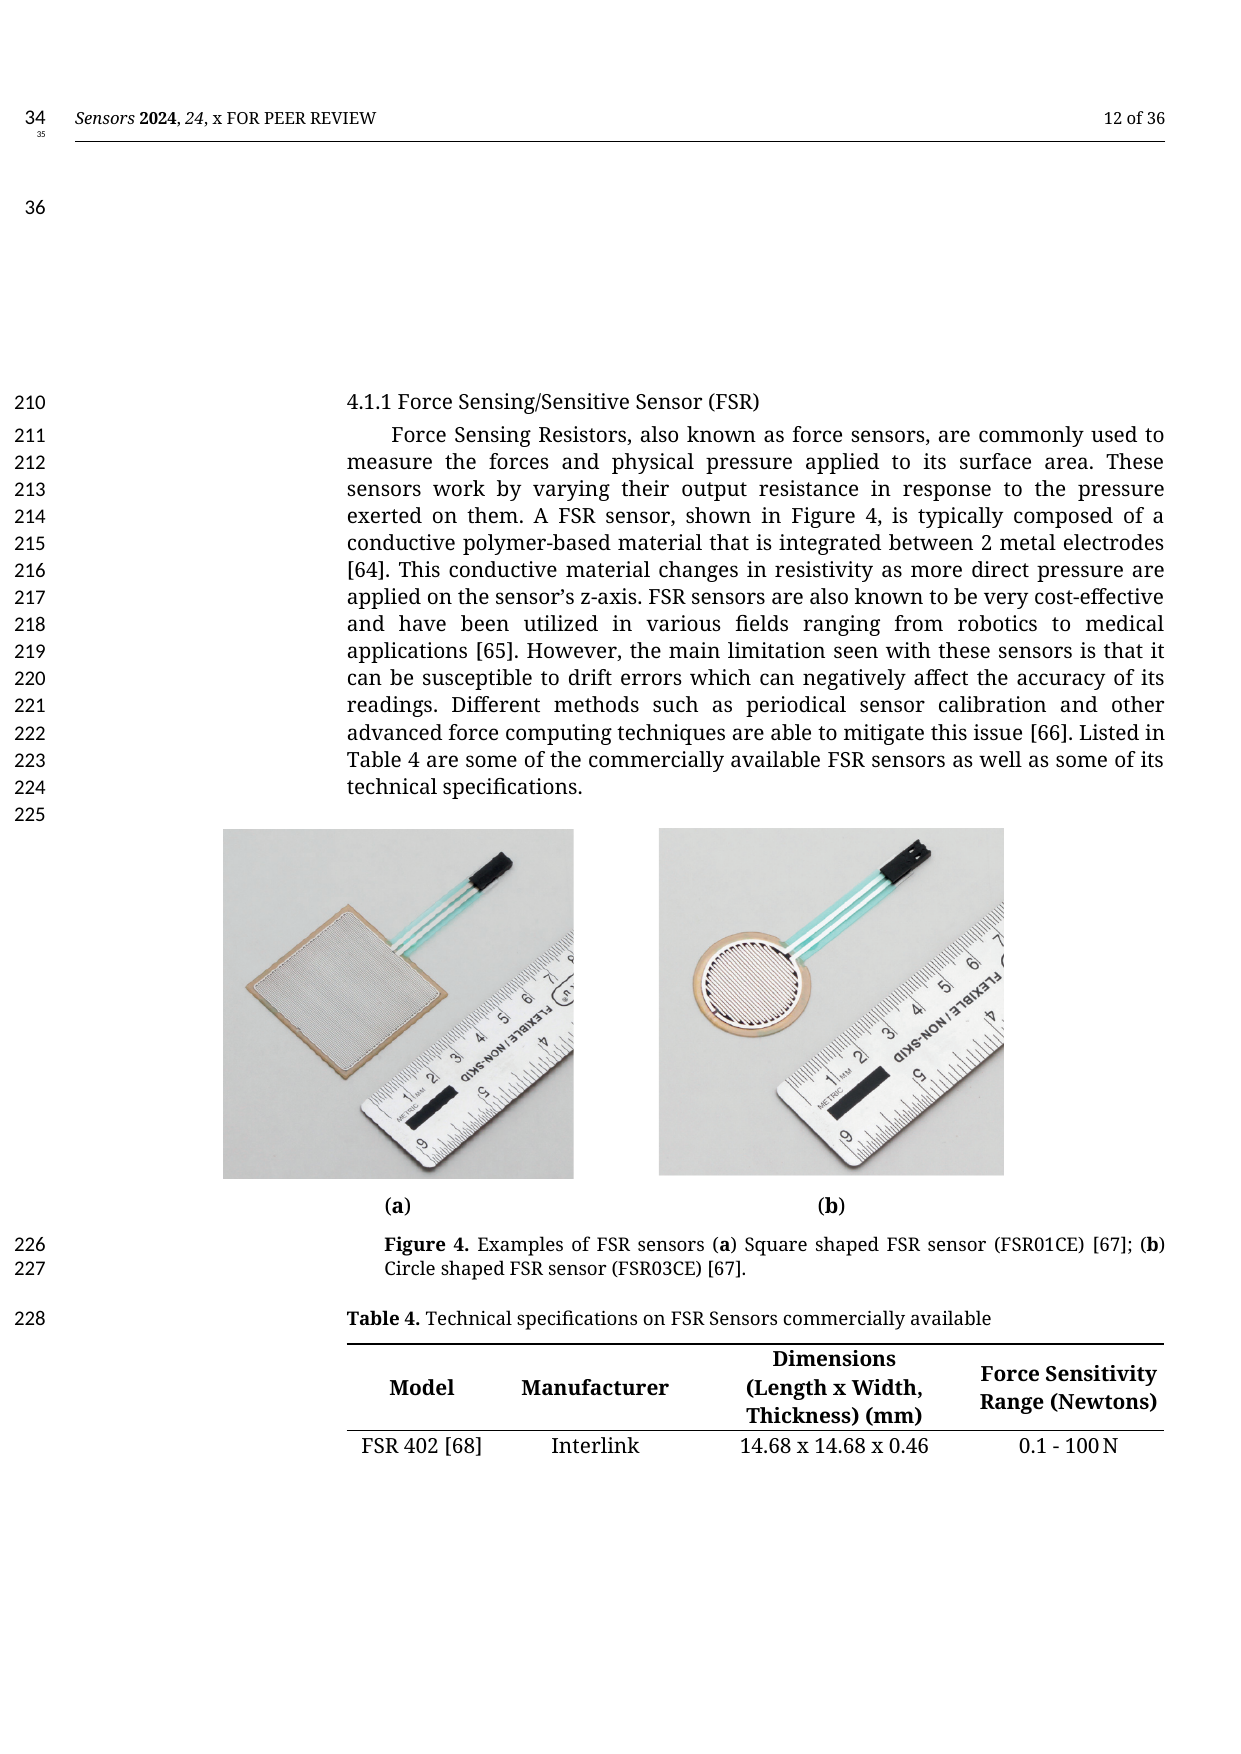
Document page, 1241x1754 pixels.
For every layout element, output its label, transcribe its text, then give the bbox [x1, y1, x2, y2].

table_cell 0.1 - 100 N [975, 1431, 1162, 1459]
table_header Model [347, 1345, 497, 1430]
table_cell (b) [609, 1191, 1054, 1220]
table_cell (a) [186, 1191, 609, 1220]
table_cell FSR 402 [68] [347, 1431, 497, 1459]
text Table 4. Technical specifications on FSR Sensors commercially available [347, 1306, 1165, 1330]
picture [658, 827, 1004, 1176]
table_header Dimensions (Length x Width, Thickness) (mm) [694, 1345, 975, 1430]
table_header [186, 827, 609, 1191]
picture [222, 827, 574, 1179]
text Figure 4. Examples of FSR sensors (a) Square shaped FSR sensor (FSR01CE) [67]; (b) Circle shaped FSR sensor (FSR03CE) [67]. [384, 1232, 1165, 1281]
text Force Sensing Resistors, also known as force sensors, are commonly used to measure the forces and physical pressure applied to its surface area. These sensors work by varying their output resistance in response to the pressure exerted on them. A FSR sensor, shown in Figure 4, is typically composed of a conductive polymer-based material that is integrated between 2 metal electrodes [64]. This conductive material changes in resistivity as more direct pressure are applied on the sensor’s z-axis. FSR sensors are also known to be very cost-effective and have been utilized in various fields ranging from robotics to medical applications [65]. However, the main limitation seen with these sensors is that it can be susceptible to drift errors which can negatively affect the accuracy of its readings. Different methods such as periodical sensor calibration and other advanced force computing techniques are able to mitigate this issue [66]. Listed in Table 4 are some of the commercially available FSR sensors as well as some of its technical specifications. [347, 421, 1165, 800]
table_header Force Sensitivity Range (Newtons) [975, 1345, 1162, 1430]
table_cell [694, 1431, 975, 1459]
table_header [609, 827, 1054, 1191]
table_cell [497, 1431, 694, 1459]
subtitle 4.1.1 Force Sensing/Sensitive Sensor (FSR) [347, 388, 1165, 415]
table_header Manufacturer [497, 1345, 694, 1430]
